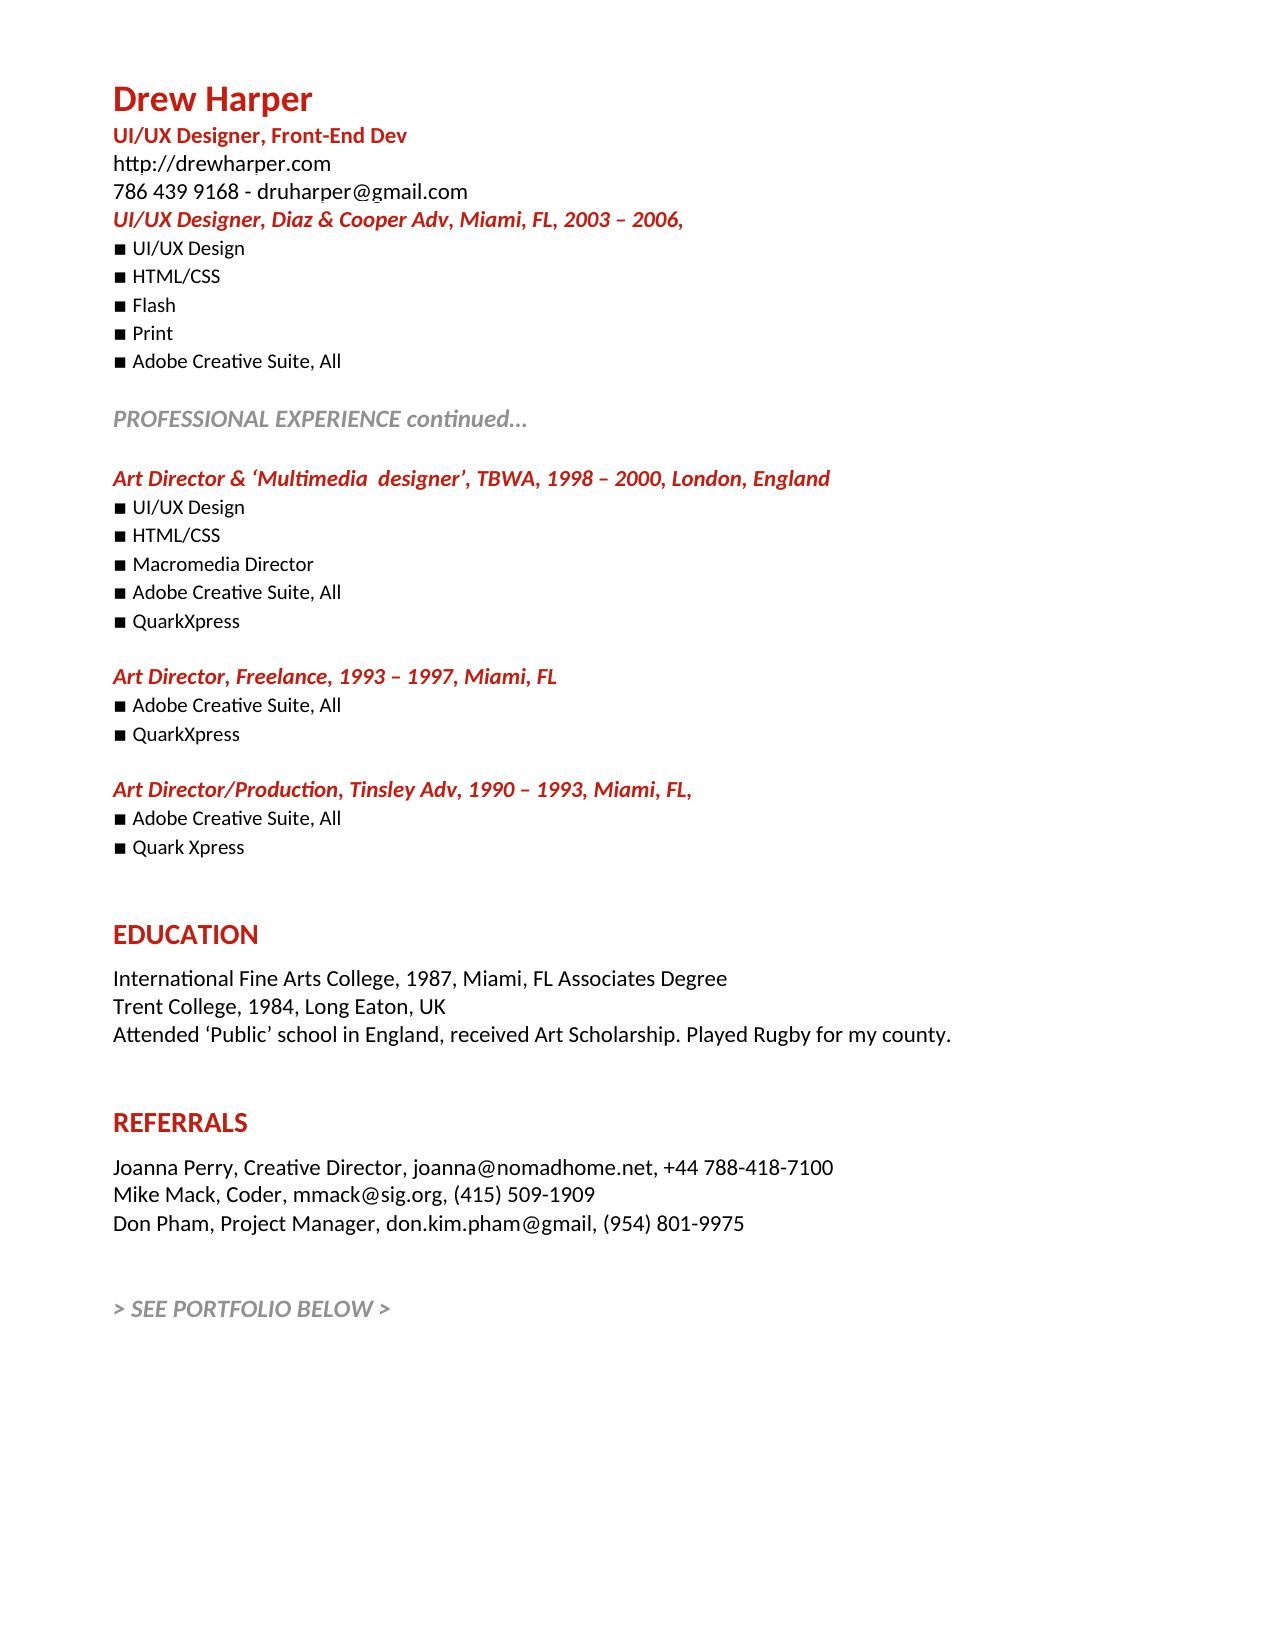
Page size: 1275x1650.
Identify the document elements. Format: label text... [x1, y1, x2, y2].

text Trent College, 1984, Long Eaton, UK [113, 992, 1162, 1020]
list QuarkXpress [113, 719, 1162, 747]
list Flash [113, 290, 1162, 318]
text Don Pham, Project Manager, don.kim.pham@gmail, (954) 801-9975 [113, 1209, 1162, 1237]
list Adobe Creative Suite, All [113, 803, 1162, 832]
text UI/UX Designer, Diaz & Cooper Adv, Miami, FL, 2003 – 2006, [113, 205, 1162, 233]
text International Fine Arts College, 1987, Miami, FL Associates Degree [113, 964, 1162, 992]
list Adobe Creative Suite, All [113, 690, 1162, 719]
text Art Director & ‘Multimedia designer’, TBWA, 1998 – 2000, London, England [113, 464, 1162, 492]
text > SEE PORTFOLIO BELOW > [113, 1293, 1162, 1323]
text Attended ‘Public’ school in England, received Art Scholarship. Played Rugby for my county. [113, 1020, 1162, 1048]
text REFERRALS [113, 1104, 1162, 1140]
list Print [113, 318, 1162, 347]
list Macromedia Director [113, 549, 1162, 577]
text Art Director/Production, Tinsley Adv, 1990 – 1993, Miami, FL, [113, 775, 1162, 803]
list Adobe Creative Suite, All [113, 577, 1162, 606]
list HTML/CSS [113, 521, 1162, 549]
text Joanna Perry, Creative Director, joanna@nomadhome.net, +44 788-418-7100 [113, 1153, 1162, 1181]
list UI/UX Design [113, 492, 1162, 521]
text EDUCATION [113, 916, 1162, 952]
text Art Director, Freelance, 1993 – 1997, Miami, FL [113, 662, 1162, 690]
text PROFESSIONAL EXPERIENCE continued… [113, 403, 1162, 434]
list QuarkXpress [113, 606, 1162, 634]
list UI/UX Design [113, 233, 1162, 261]
text Mike Mack, Coder, mmack@sig.org, (415) 509-1909 [113, 1181, 1162, 1209]
list Quark Xpress [113, 832, 1162, 860]
list Adobe Creative Suite, All [113, 347, 1162, 375]
list HTML/CSS [113, 261, 1162, 290]
